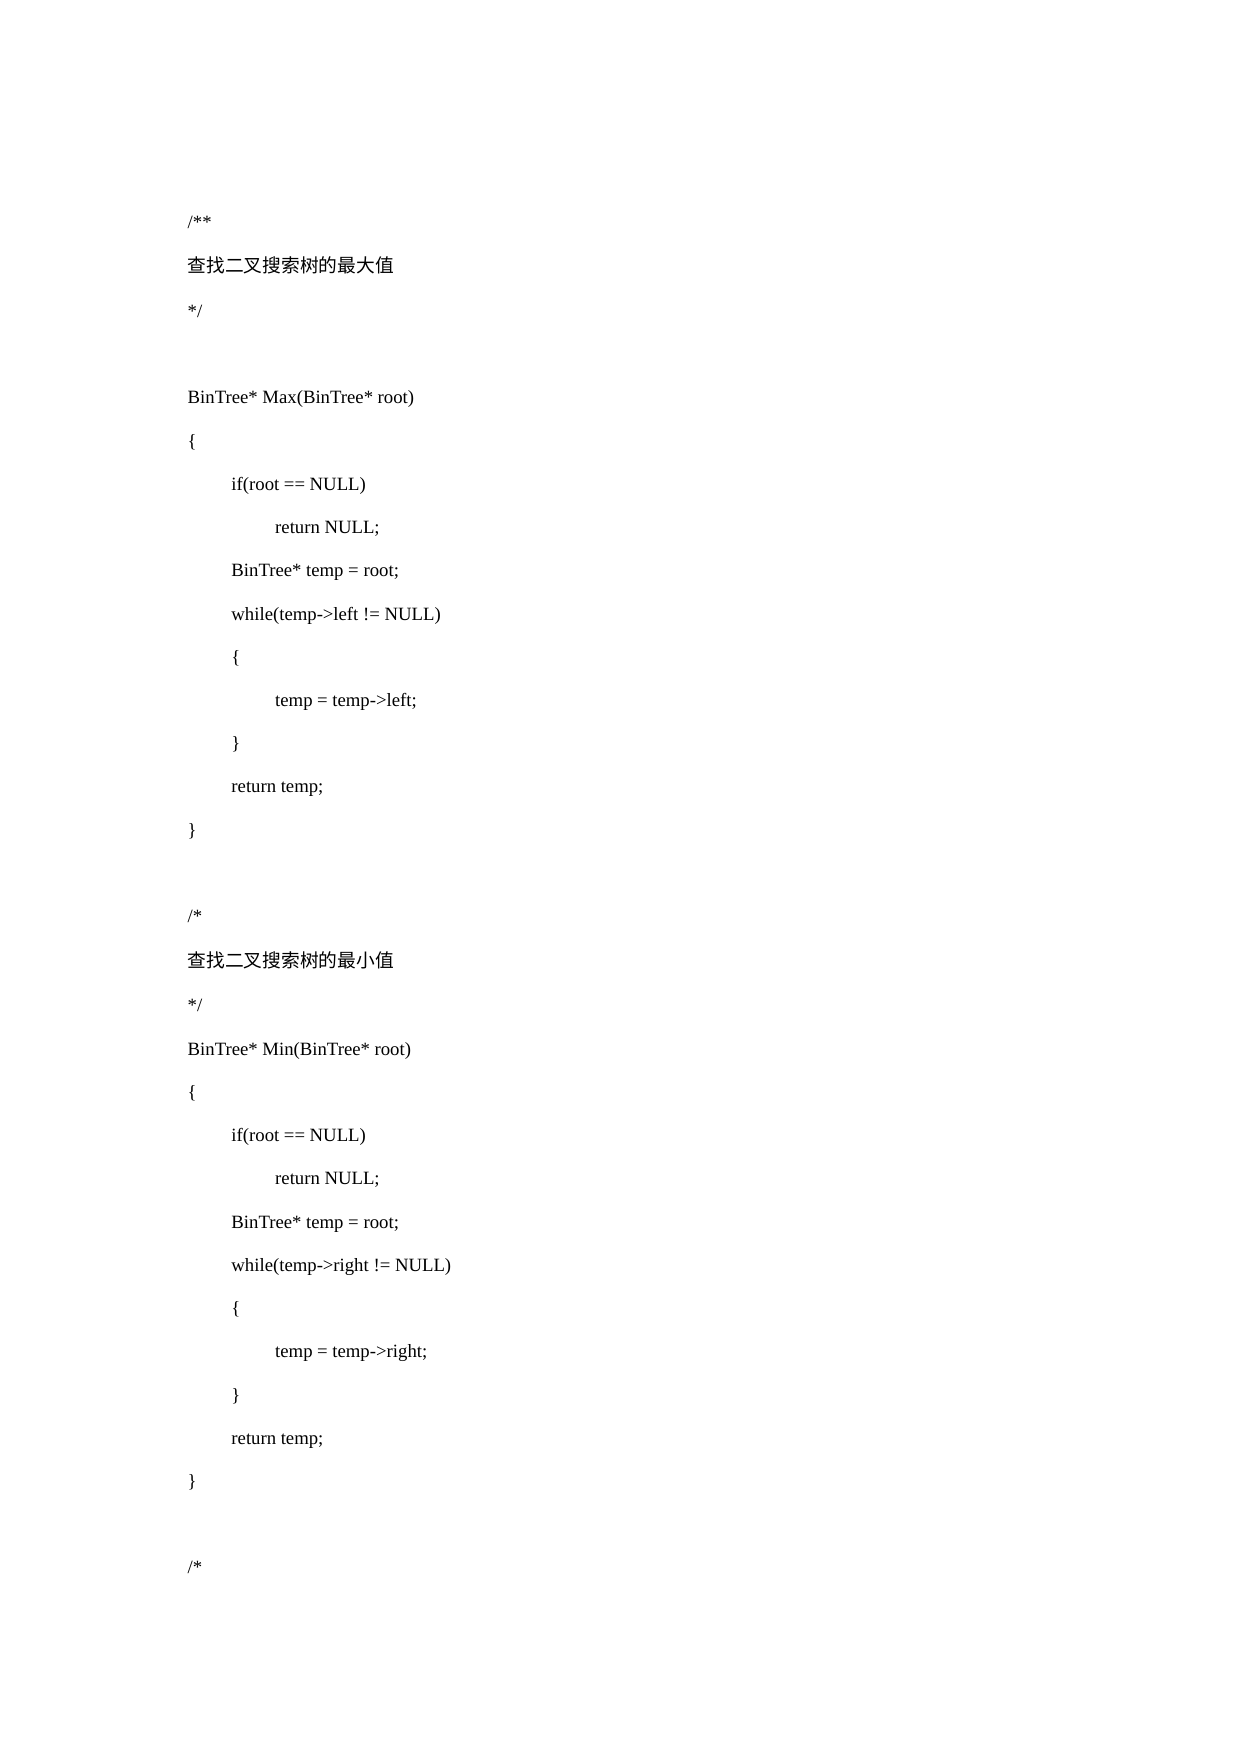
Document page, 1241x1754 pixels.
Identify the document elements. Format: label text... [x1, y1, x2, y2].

text } [187, 1464, 1053, 1497]
text while(temp->right != NULL) [187, 1248, 1053, 1281]
text { [187, 424, 1053, 457]
text } [187, 813, 1053, 846]
text /* [187, 1551, 1053, 1583]
text */ [187, 294, 1053, 327]
text BinTree* temp = root; [187, 1205, 1053, 1238]
text while(temp->left != NULL) [187, 597, 1053, 629]
text /** [187, 205, 1053, 238]
text /* [187, 900, 1053, 932]
text { [187, 640, 1053, 673]
text if(root == NULL) [187, 467, 1053, 500]
text BinTree* Min(BinTree* root) [187, 1032, 1053, 1065]
text 查找二叉搜索树的最小值 [187, 943, 1053, 975]
text { [187, 1075, 1053, 1108]
text BinTree* Max(BinTree* root) [187, 381, 1053, 413]
text return temp; [187, 1421, 1053, 1454]
text return NULL; [187, 1162, 1053, 1194]
text if(root == NULL) [187, 1119, 1053, 1151]
text } [187, 1378, 1053, 1411]
text */ [187, 989, 1053, 1021]
text BinTree* temp = root; [187, 554, 1053, 586]
text temp = temp->right; [187, 1335, 1053, 1367]
text } [187, 727, 1053, 759]
text { [187, 1292, 1053, 1324]
text return NULL; [187, 511, 1053, 543]
text temp = temp->left; [187, 683, 1053, 716]
text 查找二叉搜索树的最大值 [187, 248, 1053, 281]
text return temp; [187, 770, 1053, 802]
